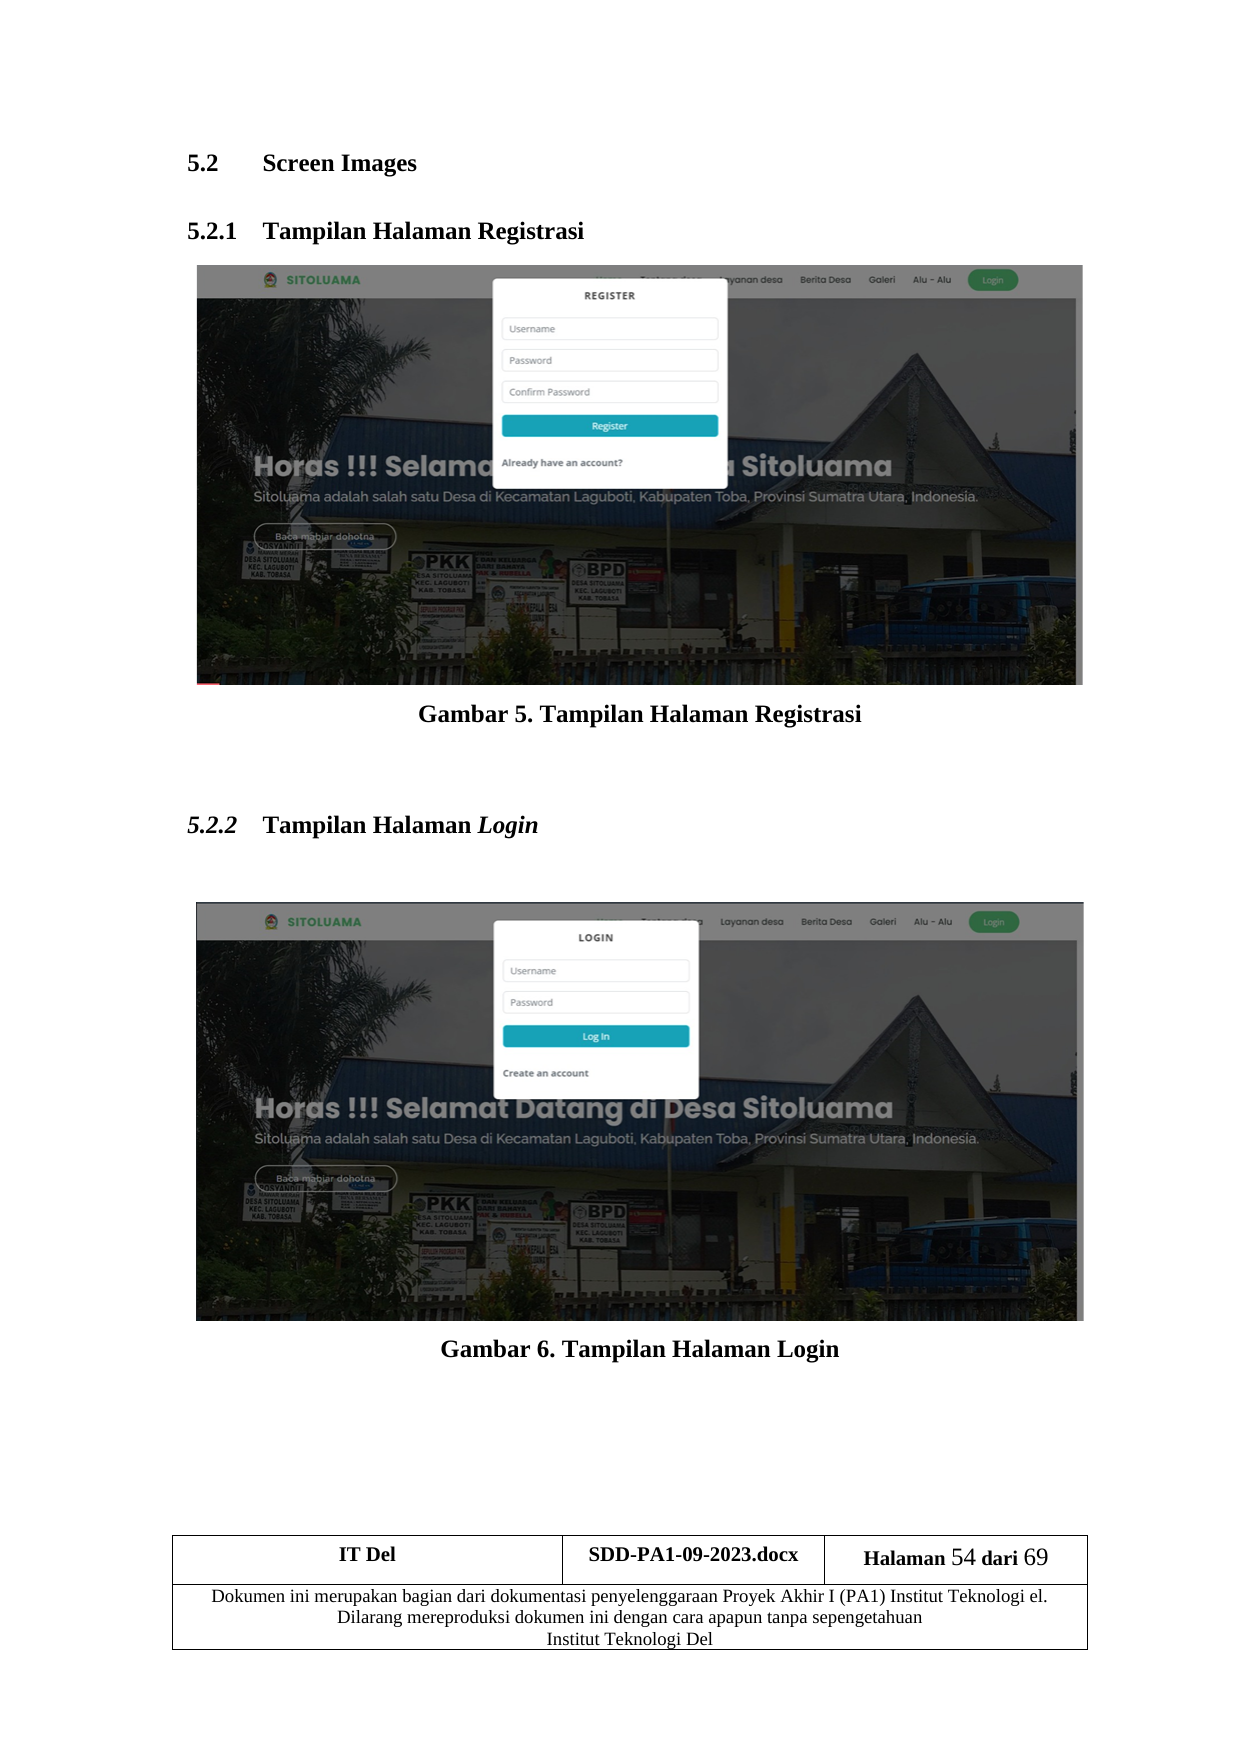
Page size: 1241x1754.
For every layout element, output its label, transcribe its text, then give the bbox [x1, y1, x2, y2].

picture [196, 265, 1083, 685]
text Gambar 6. Tampilan Halaman Login [187, 1334, 1092, 1363]
text Gambar 5. Tampilan Halaman Registrasi [187, 699, 1092, 727]
picture [196, 902, 1084, 1321]
subtitle Screen Images [187, 148, 1092, 176]
subtitle Tampilan Halaman Login [187, 810, 1092, 839]
subtitle Tampilan Halaman Registrasi [187, 216, 1092, 244]
